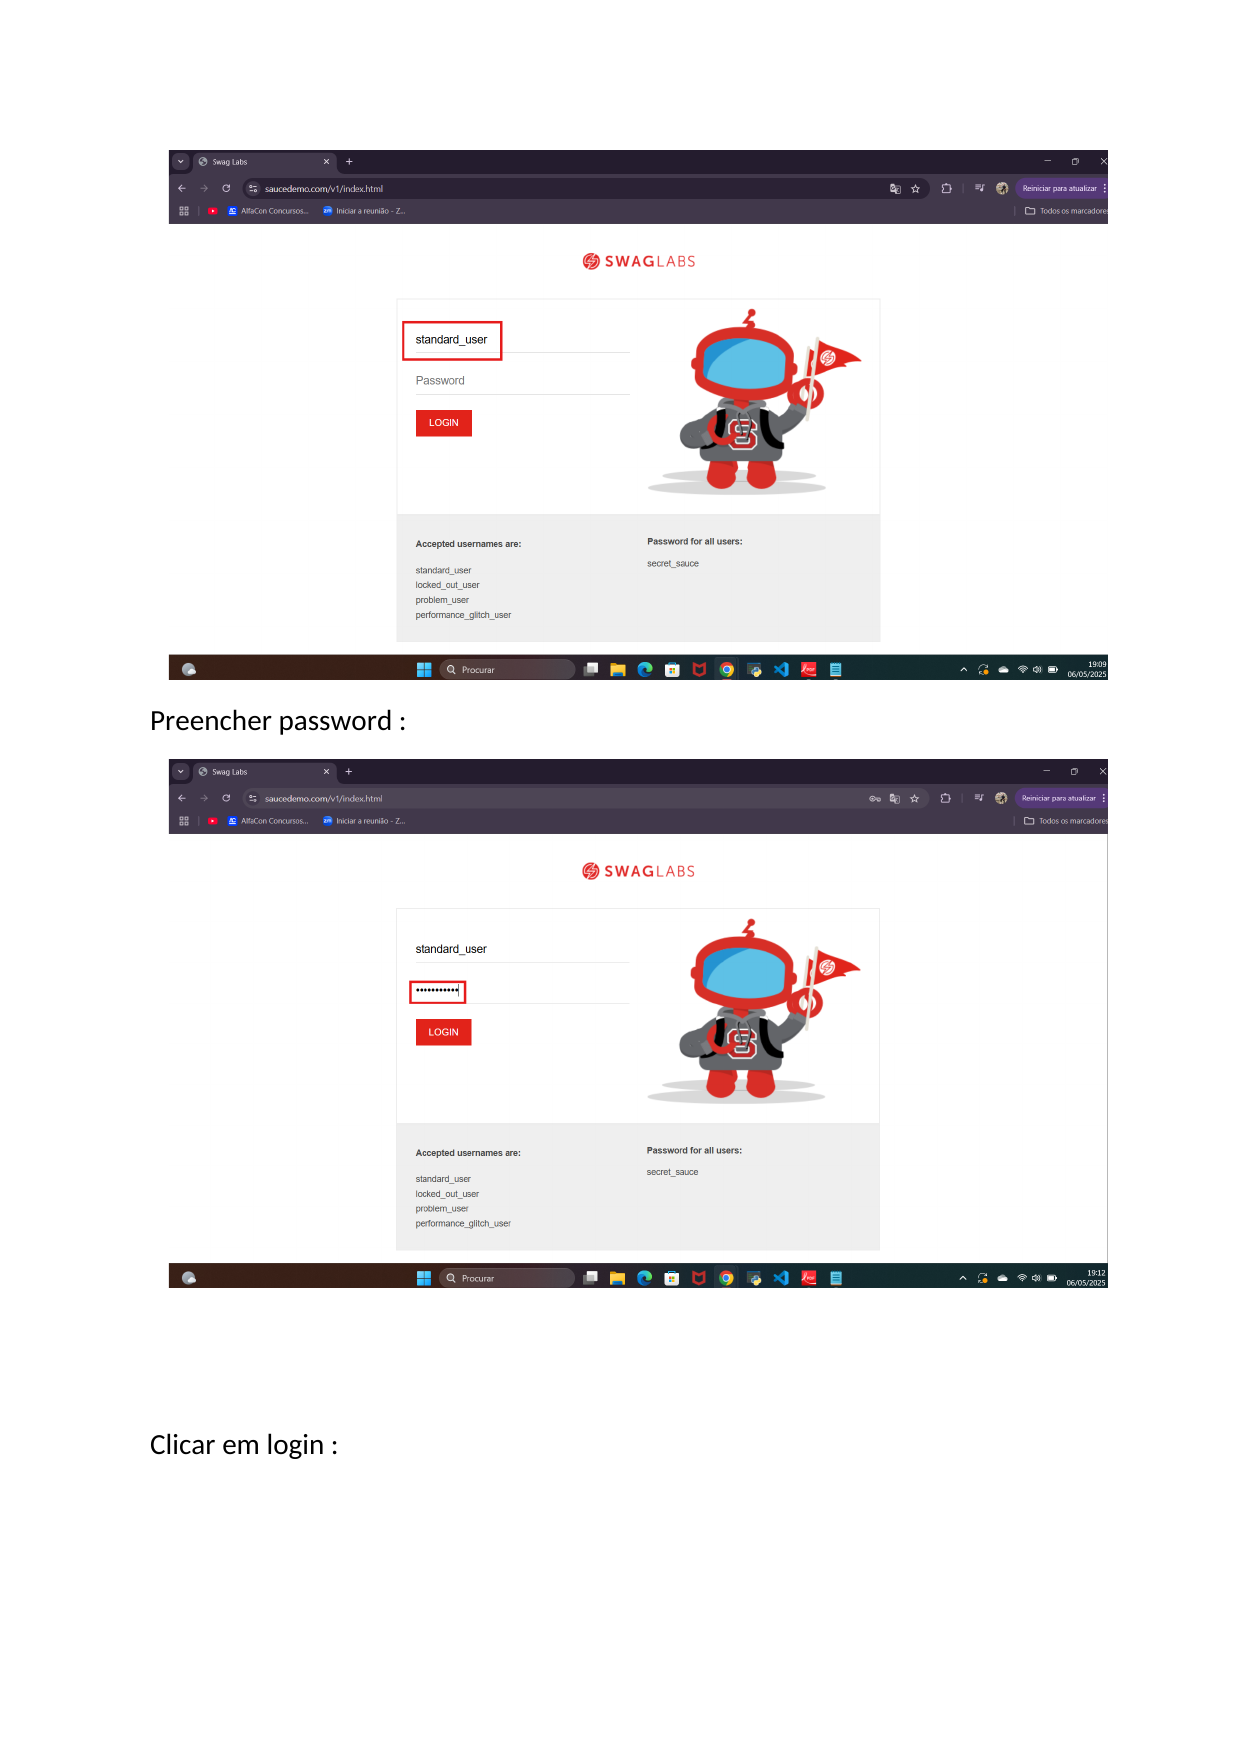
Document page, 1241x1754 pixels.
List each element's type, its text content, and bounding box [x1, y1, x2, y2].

text Clicar em login : [150, 1426, 1090, 1461]
text Preencher password : [150, 702, 1090, 737]
